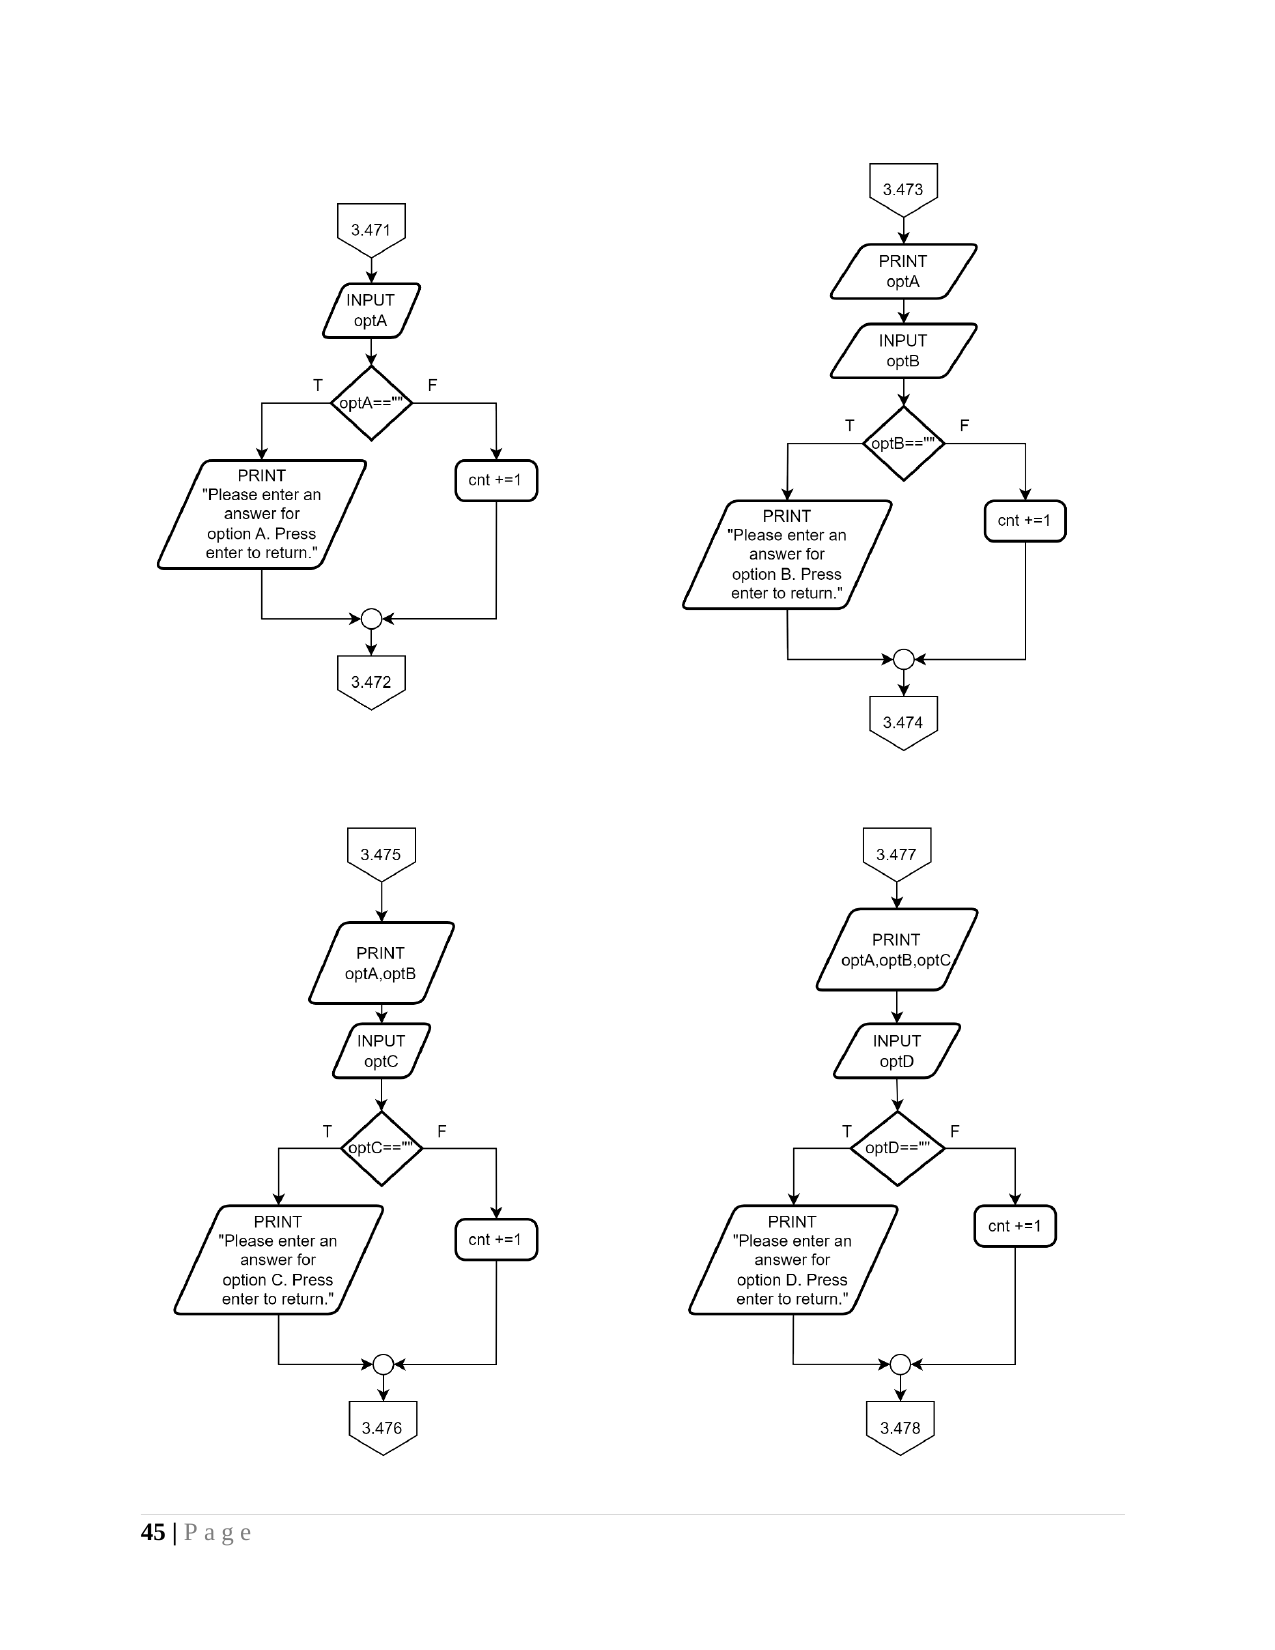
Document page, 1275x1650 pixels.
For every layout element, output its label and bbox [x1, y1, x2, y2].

picture [140, 150, 1081, 1470]
